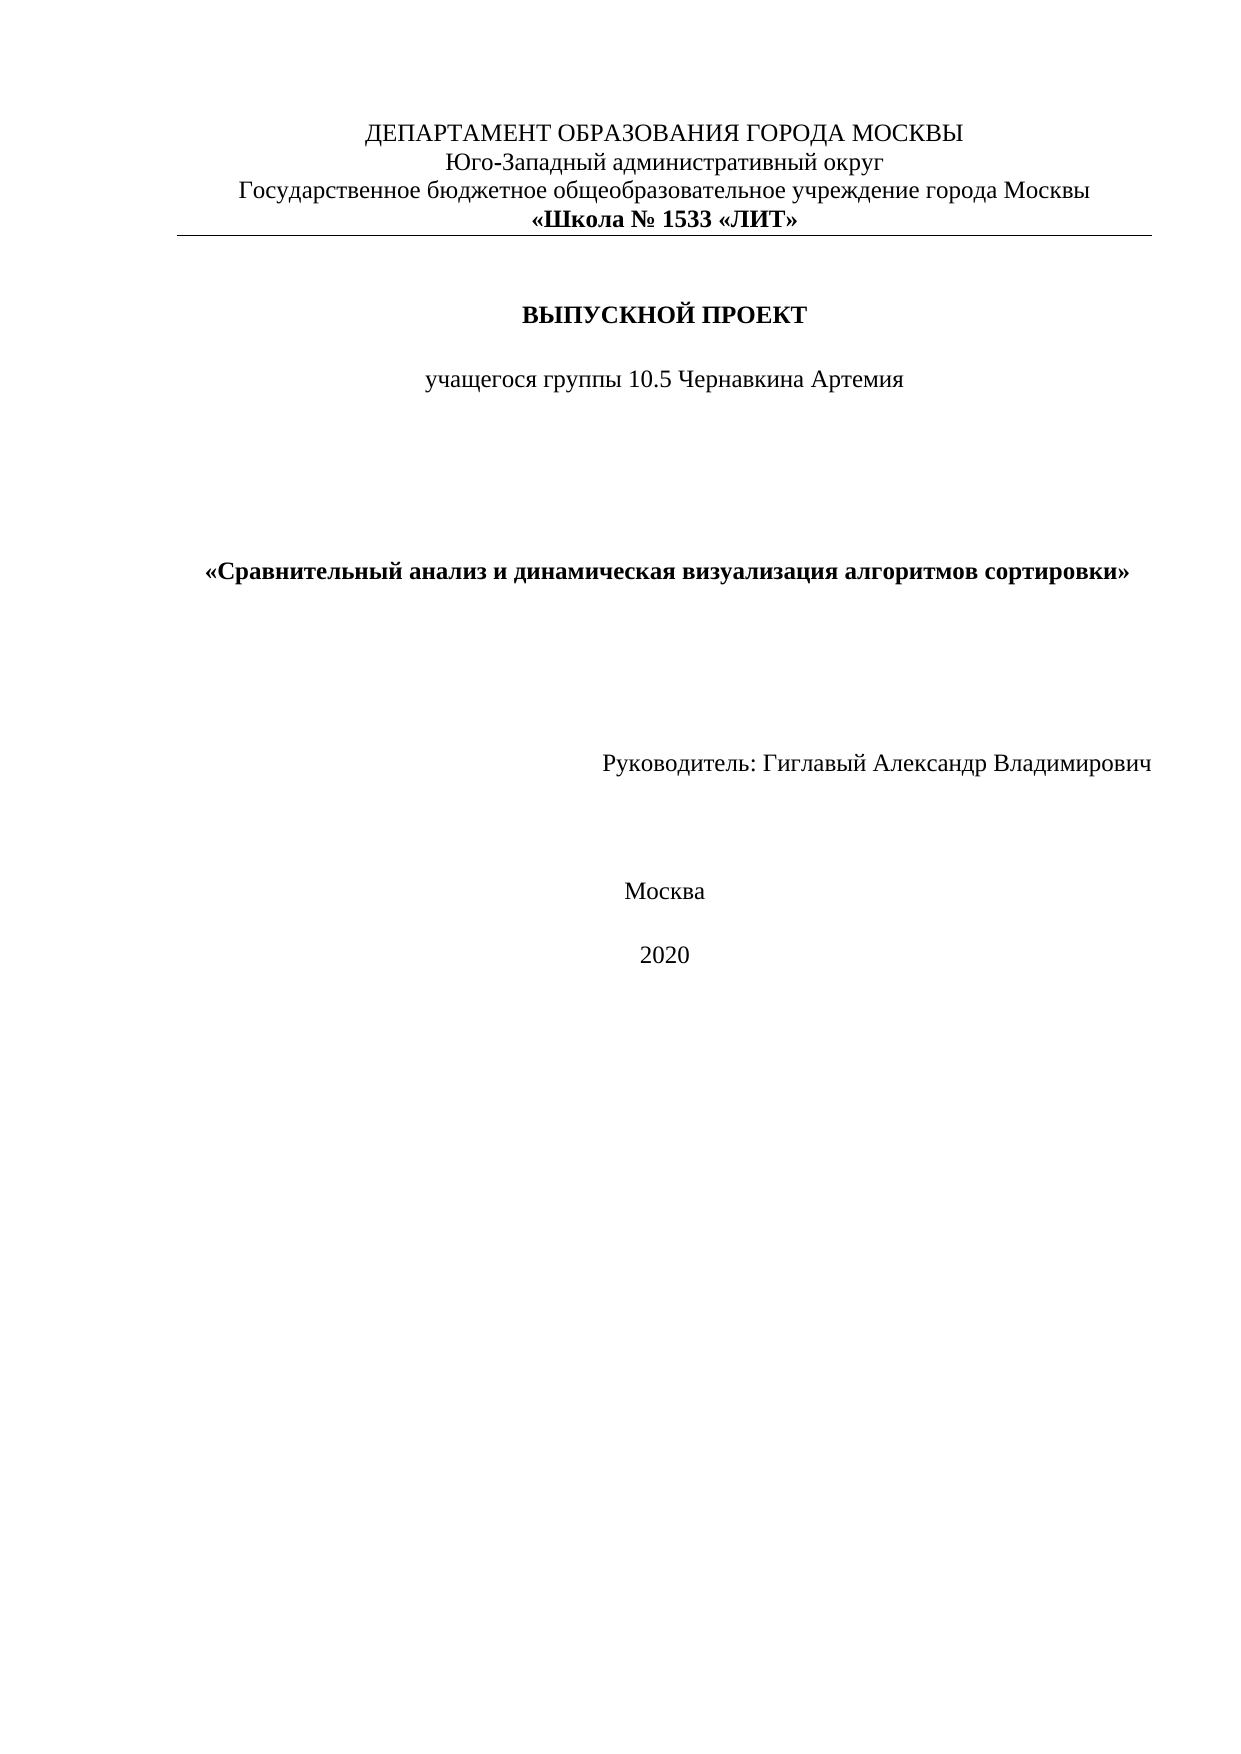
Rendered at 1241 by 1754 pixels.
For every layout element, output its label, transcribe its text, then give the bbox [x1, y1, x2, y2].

text ДЕПАРТАМЕНТ ОБРАЗОВАНИЯ ГОРОДА МОСКВЫ [177, 118, 1152, 147]
text Руководитель: Гиглавый Александр Владимирович [177, 748, 1152, 777]
text учащегося группы 10.5 Чернавкина Артемия [177, 364, 1152, 393]
text «Школа № 1533 «ЛИТ» [177, 204, 1152, 235]
text Москва [177, 876, 1152, 904]
text 2020 [177, 940, 1152, 968]
text Государственное бюджетное общеобразовательное учреждение города Москвы [177, 176, 1152, 204]
text «Сравнительный анализ и динамическая визуализация алгоритмов сортировки» [177, 556, 1152, 585]
text Юго-Западный административный округ [177, 147, 1152, 176]
text ВЫПУСКНОЙ ПРОЕКТ [177, 300, 1152, 329]
